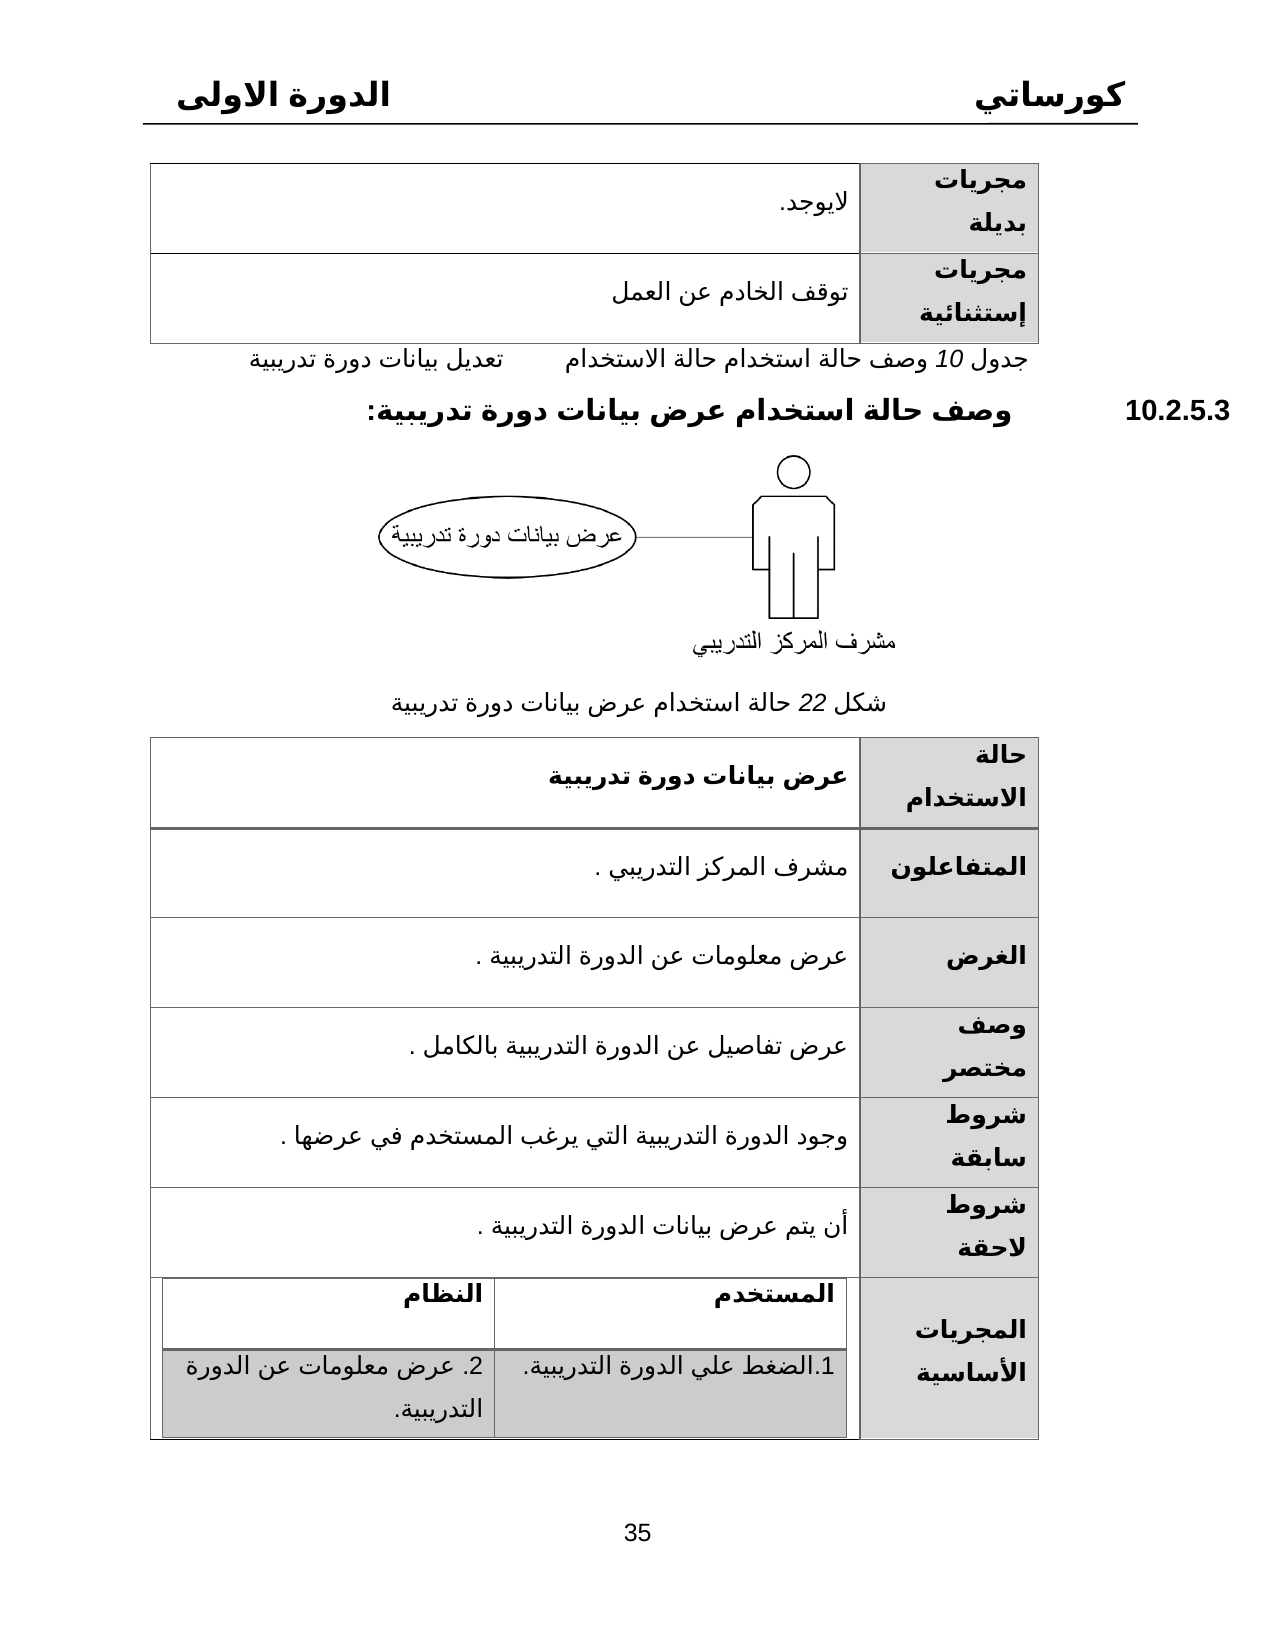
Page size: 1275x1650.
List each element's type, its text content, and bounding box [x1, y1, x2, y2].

text شكل حالة استخدام عرض بيانات دورة تدريبية [150, 688, 1125, 716]
table_cell مجريات إستثنائية [861, 254, 1038, 342]
table_cell [151, 1278, 162, 1438]
text جدول وصف حالة استخدام حالة الاستخدام تعديل بيانات دورة تدريبية [150, 343, 1125, 372]
table_cell [495, 1279, 846, 1348]
table_cell شروط لاحقة [861, 1188, 1038, 1277]
table_cell مجريات بديلة [861, 164, 1038, 252]
table_cell [163, 1279, 494, 1348]
table_header عرض بيانات دورة تدريبية [151, 738, 859, 827]
table_cell المجريات الأساسية [861, 1278, 1038, 1438]
table_cell توقف الخادم عن العمل [151, 254, 859, 342]
table_cell عرض تفاصيل عن الدورة التدريبية بالكامل . [151, 1008, 859, 1097]
table_cell أن يتم عرض بيانات الدورة التدريبية . [151, 1188, 859, 1277]
table_cell وصف مختصر [861, 1008, 1038, 1097]
table_cell مشرف المركز التدريبي . [151, 830, 859, 917]
table_cell الغرض [861, 918, 1038, 1007]
table_header حالة الاستخدام [861, 738, 1038, 827]
subtitle وصف حالة استخدام عرض بيانات دورة تدريبية: [150, 393, 1125, 427]
picture [365, 443, 909, 674]
table_cell [847, 1278, 859, 1438]
table_cell شروط سابقة [861, 1098, 1038, 1187]
table_cell عرض معلومات عن الدورة التدريبية . [151, 918, 859, 1007]
table_cell المتفاعلون [861, 830, 1038, 917]
table_cell لايوجد. [151, 164, 859, 252]
table_cell وجود الدورة التدريبية التي يرغب المستخدم في عرضها . [151, 1098, 859, 1187]
